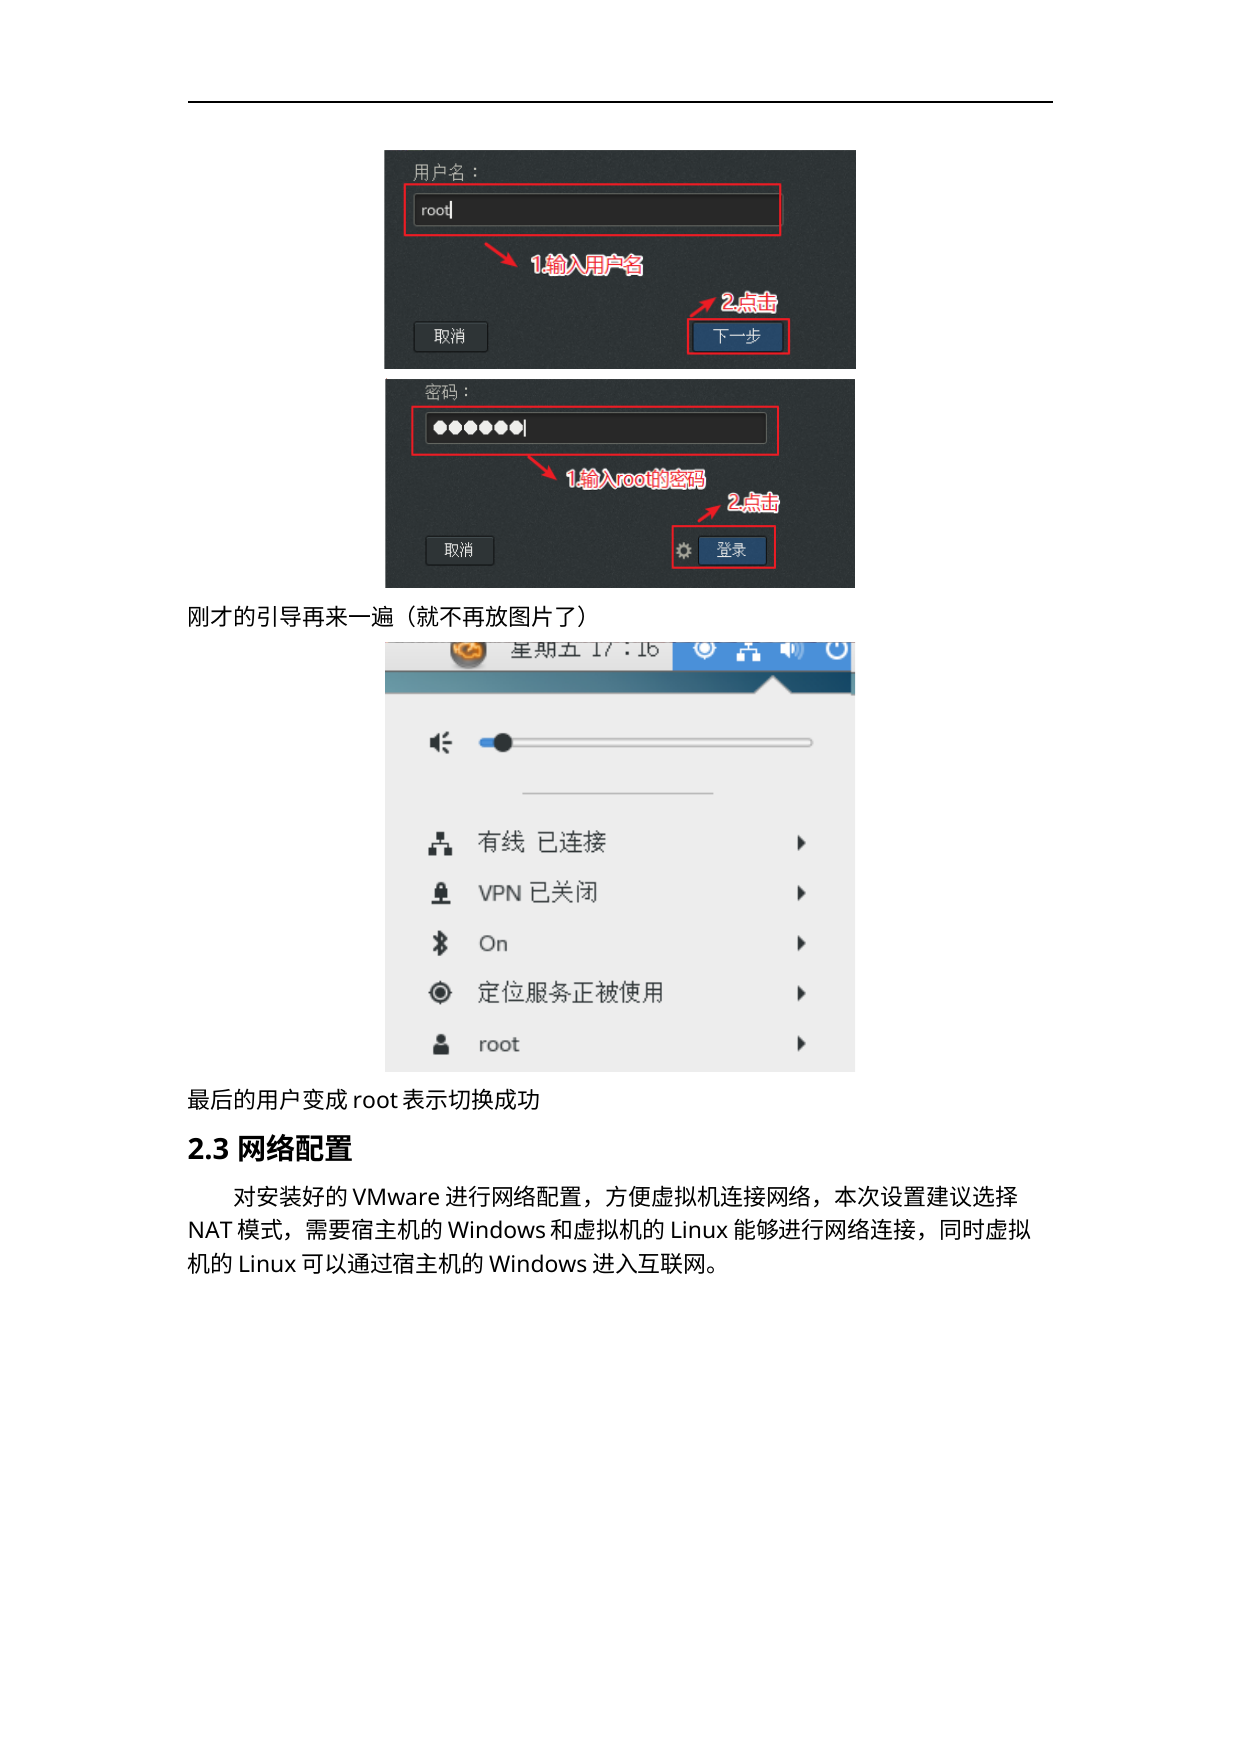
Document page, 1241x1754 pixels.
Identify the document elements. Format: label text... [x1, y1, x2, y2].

picture [384, 150, 856, 369]
text 对安装好的VMware进行网络配置，方便虚拟机连接网络，本次设置建议选择NAT模式，需要宿主机的Windows和虚拟机的Linux能够进行网络连接，同时虚拟机的Linux可以通过宿主机的Windows进入互联网。 [187, 1179, 1053, 1279]
picture [385, 378, 855, 588]
picture [385, 642, 856, 1072]
text 刚才的引导再来一遍（就不再放图片了） [187, 598, 1053, 632]
subtitle 2.3 网络配置 [187, 1126, 1053, 1168]
text 最后的用户变成root表示切换成功 [187, 1082, 1053, 1116]
